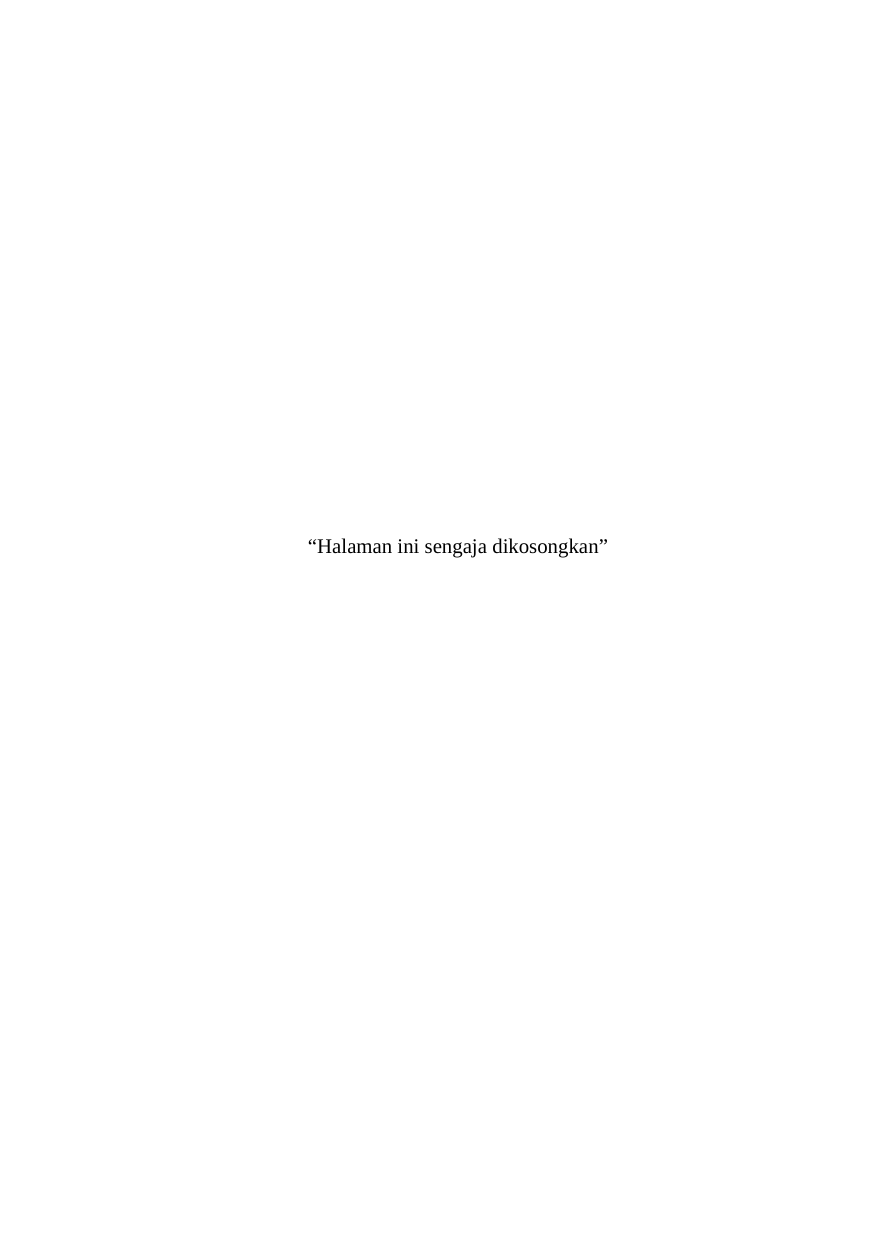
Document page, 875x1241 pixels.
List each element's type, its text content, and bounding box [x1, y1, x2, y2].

text “Halaman ini sengaja dikosongkan” [148, 534, 768, 558]
